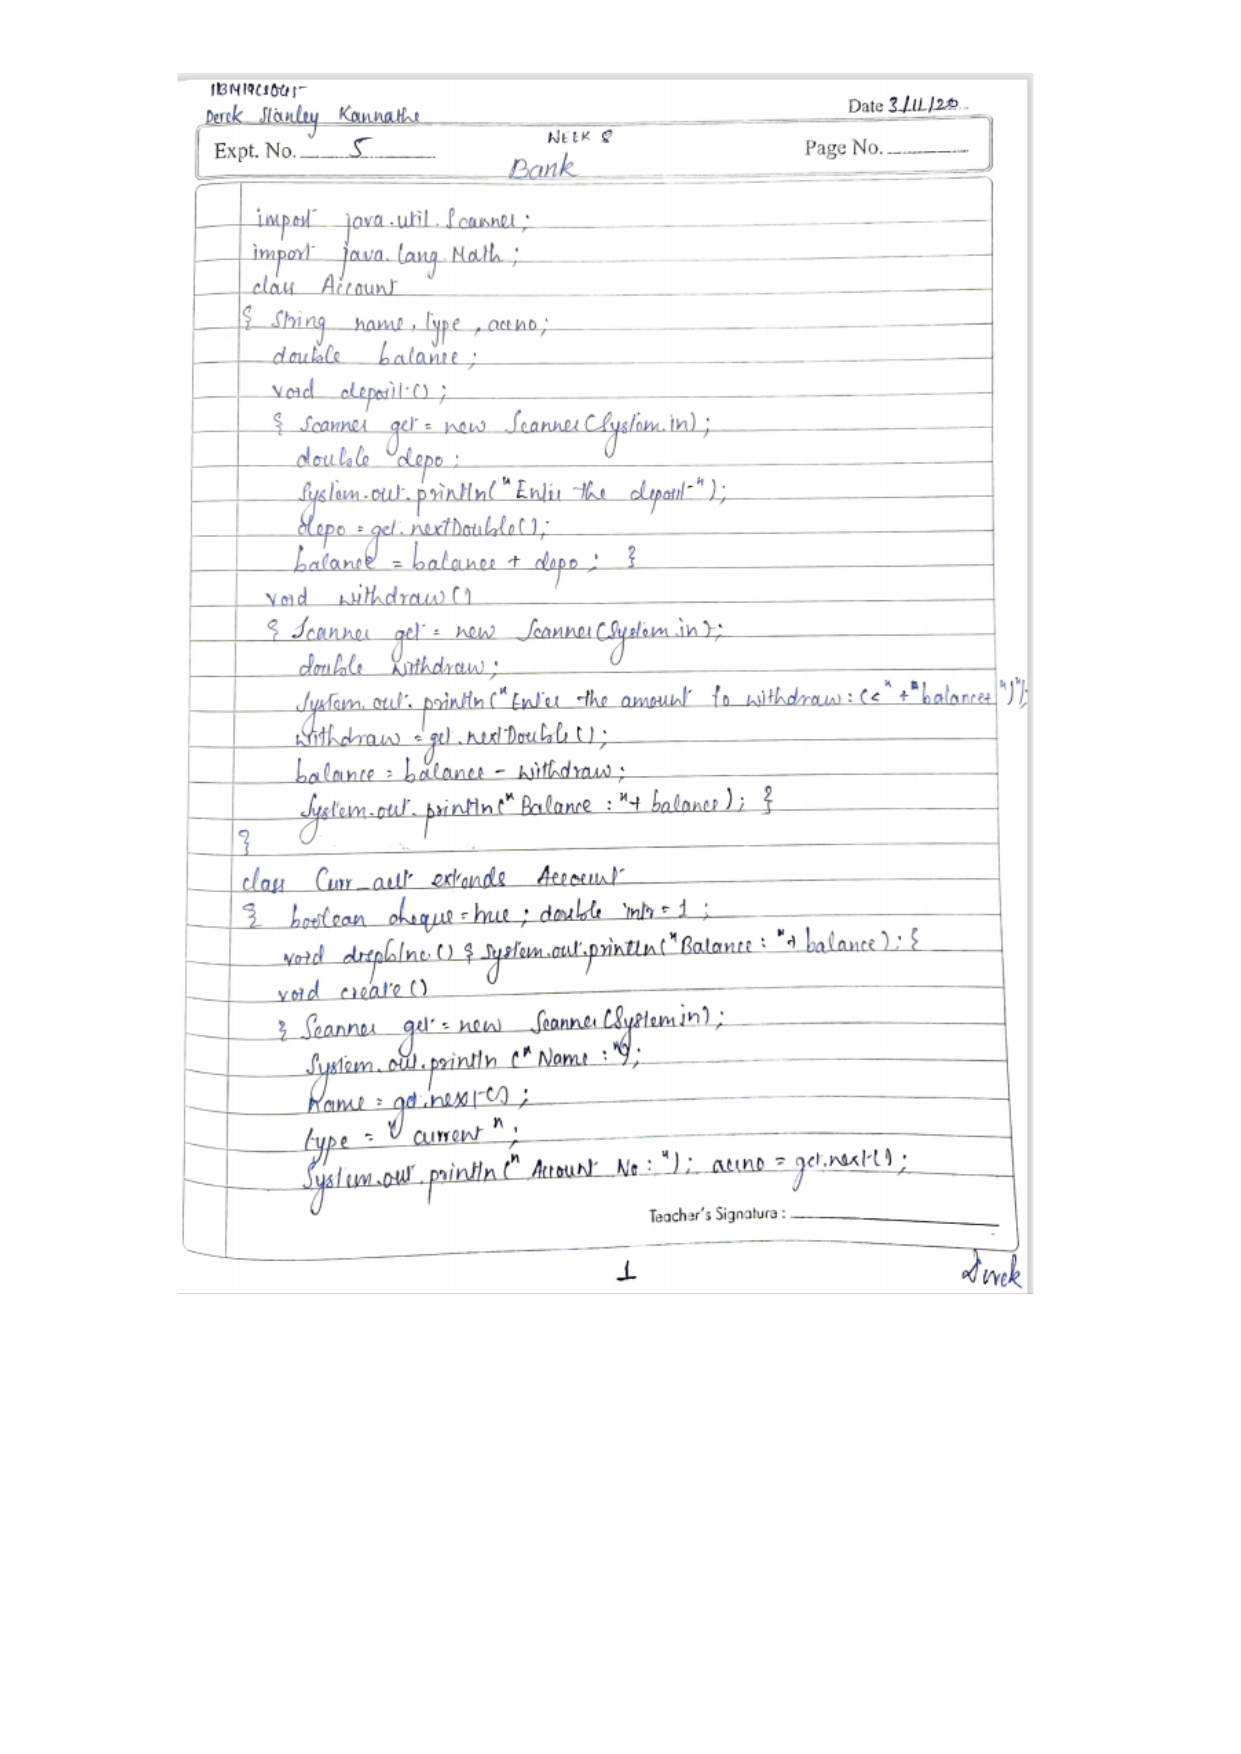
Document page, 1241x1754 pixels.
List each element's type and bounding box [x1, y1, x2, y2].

picture [177, 73, 1034, 1294]
